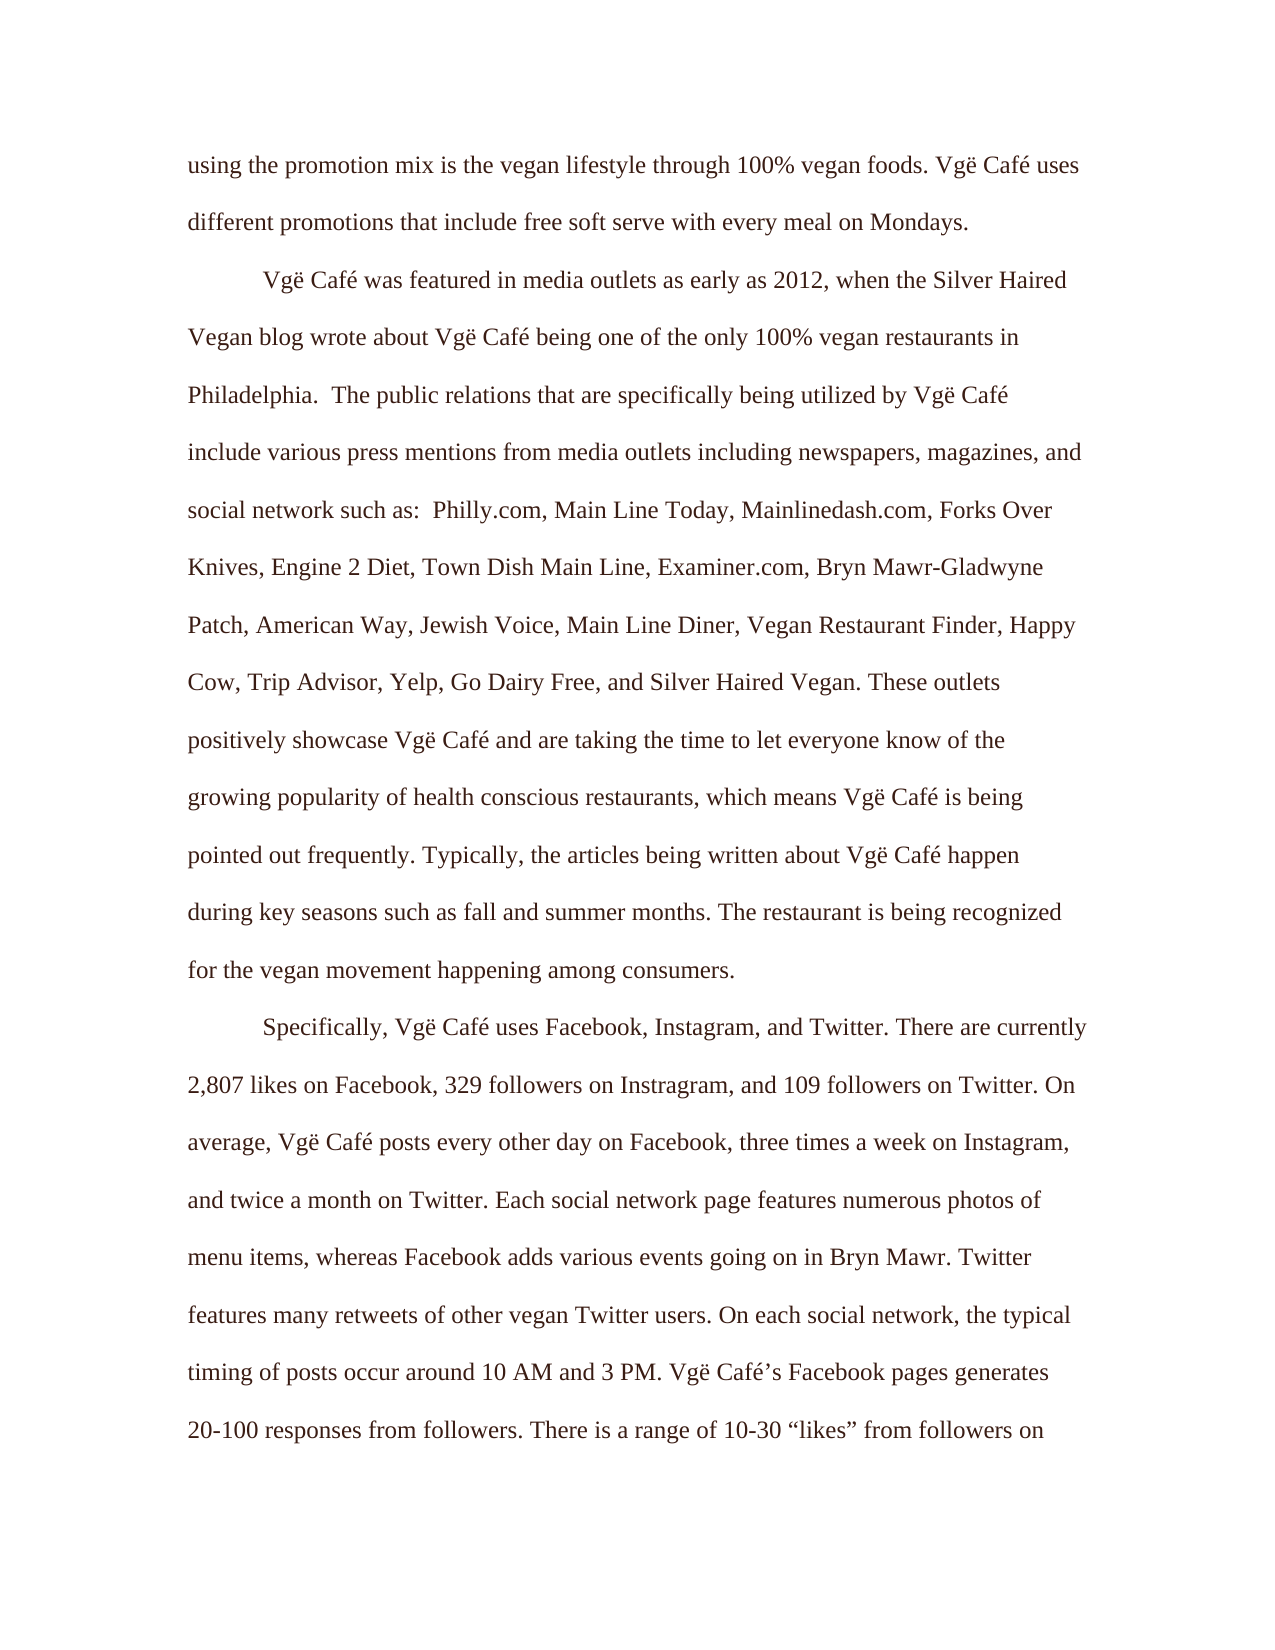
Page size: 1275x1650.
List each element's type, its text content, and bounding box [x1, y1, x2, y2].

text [187, 150, 1087, 236]
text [187, 1012, 1087, 1444]
text Vgë Café was featured in media outlets as early as 2012, when the Silver Haired Vegan blog wrote about Vgë Café being one of the only 100% vegan restaurants in Philadelphia. The public relations that are specifically being utilized by Vgë Café include various press mentions from media outlets including newspapers, magazines, and social network such as: Philly.com, Main Line Today, Mainlinedash.com, Forks Over Knives, Engine 2 Diet, Town Dish Main Line, Examiner.com, Bryn Mawr-Gladwyne Patch, American Way, Jewish Voice, Main Line Diner, Vegan Restaurant Finder, Happy Cow, Trip Advisor, Yelp, Go Dairy Free, and Silver Haired Vegan. These outlets positively showcase Vgë Café and are taking the time to let everyone know of the growing popularity of health conscious restaurants, which means Vgë Café is being pointed out frequently. Typically, the articles being written about Vgë Café happen during key seasons such as fall and summer months. The restaurant is being recognized for the vegan movement happening among consumers. [187, 265, 1087, 984]
